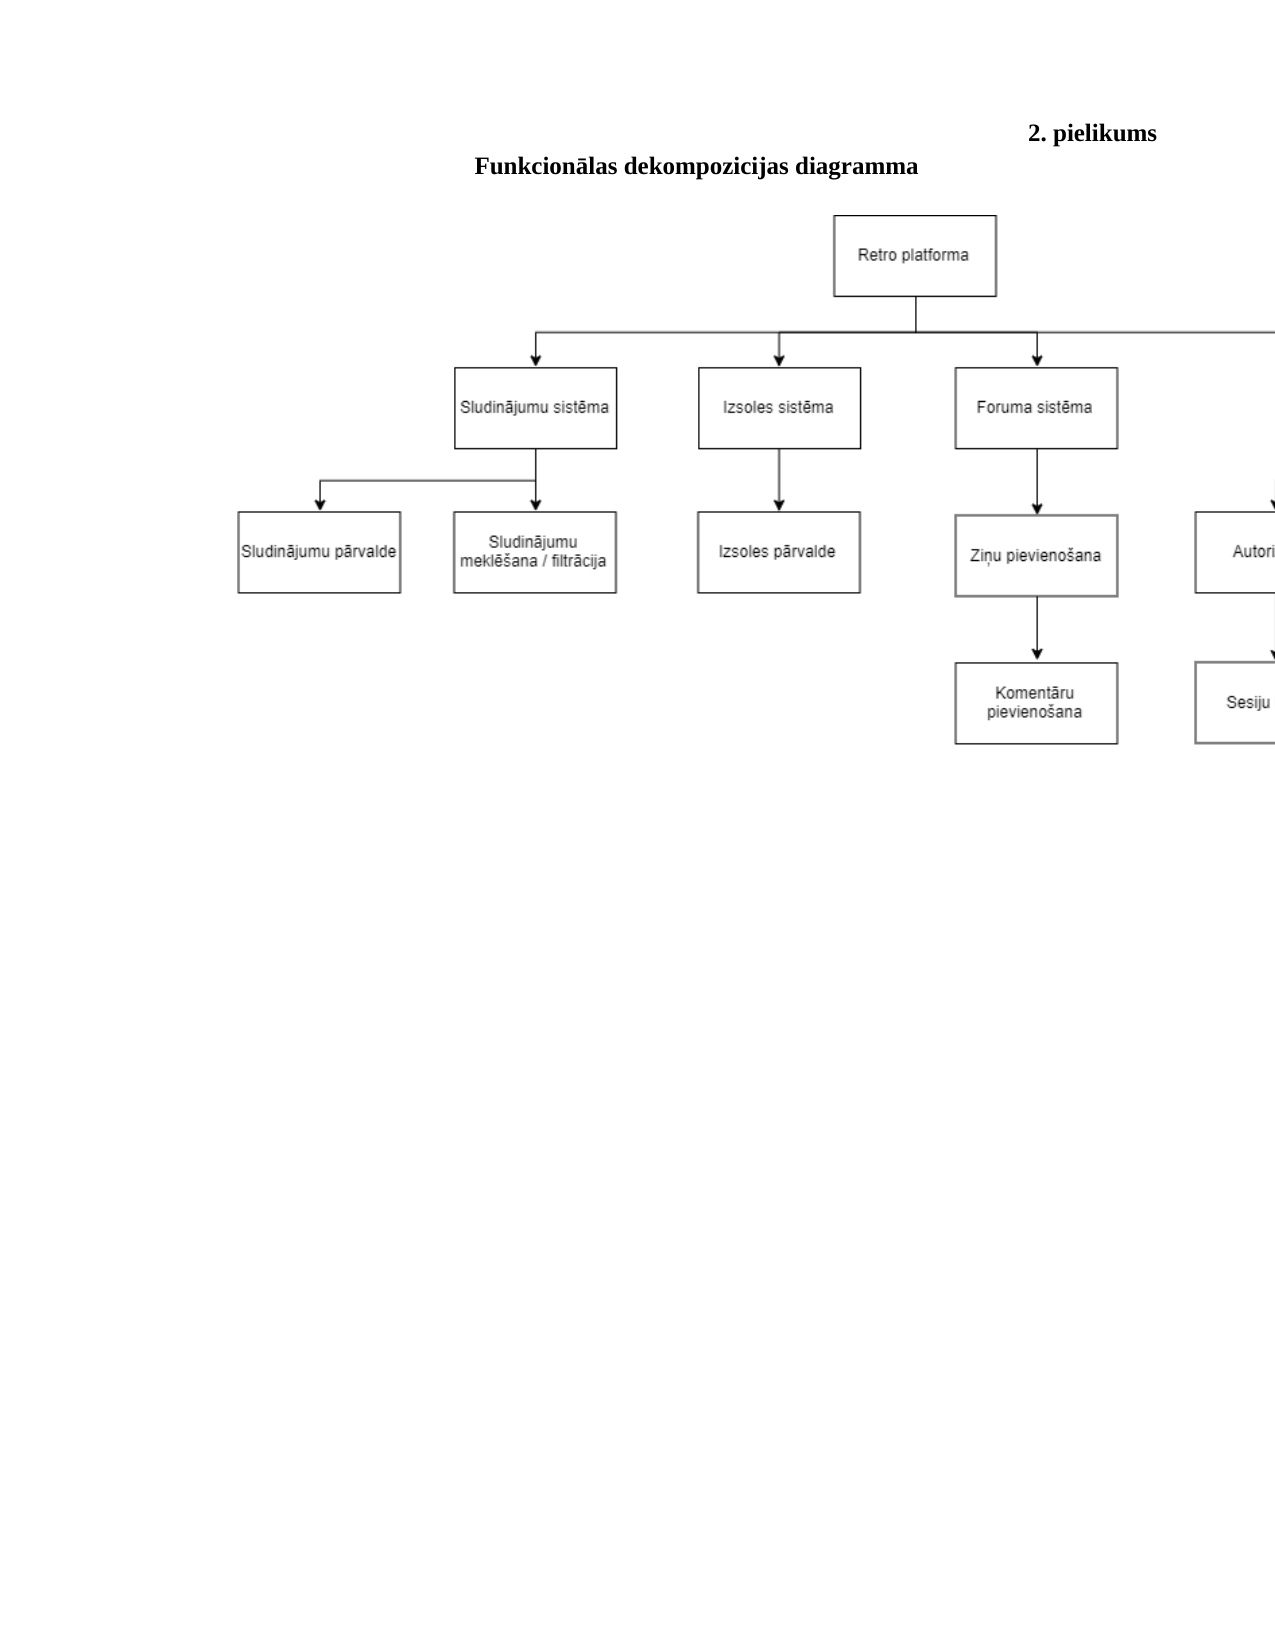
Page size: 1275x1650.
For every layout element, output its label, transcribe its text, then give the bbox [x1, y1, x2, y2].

text Funkcionālas dekompozicijas diagramma [177, 151, 1157, 180]
picture [236, 215, 1275, 746]
subtitle 2. pielikums [177, 118, 1157, 147]
